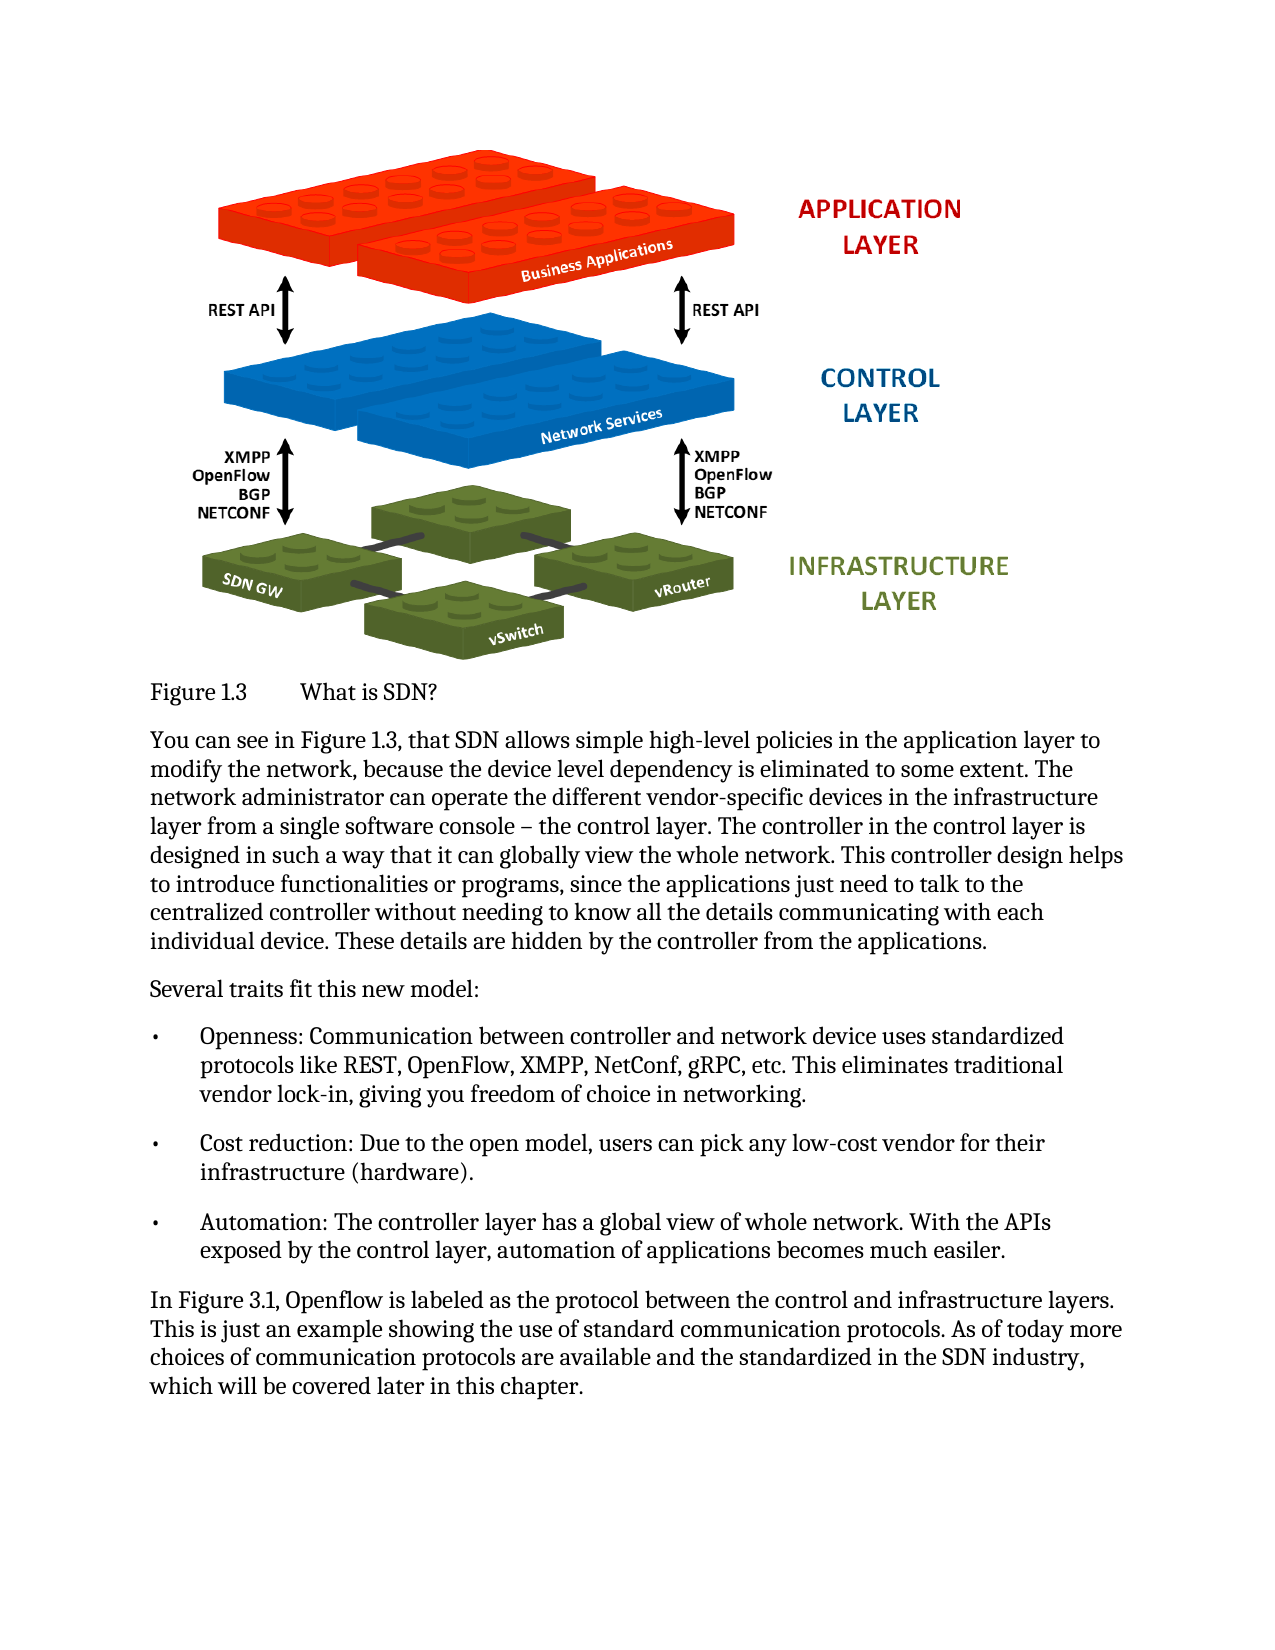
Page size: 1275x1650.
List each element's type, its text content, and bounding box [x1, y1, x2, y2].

list Cost reduction: Due to the open model, users can pick any low-cost vendor for their infrastructure (hardware). [150, 1129, 1125, 1187]
picture [150, 150, 1025, 660]
text Several traits fit this new model: [150, 974, 1125, 1003]
text In Figure 3.1, Openflow is labeled as the protocol between the control and infrastructure layers. This is just an example showing the use of standard communication protocols. As of today more choices of communication protocols are available and the standardized in the SDN industry, which will be covered later in this chapter. [150, 1286, 1125, 1401]
text You can see in Figure 1.3, that SDN allows simple high-level policies in the application layer to modify the network, because the device level dependency is eliminated to some extent. The network administrator can operate the different vendor-specific devices in the infrastructure layer from a single software console – the control layer. The controller in the control layer is designed in such a way that it can globally view the whole network. This controller design helps to introduce functionalities or programs, since the applications just need to talk to the centralized controller without needing to know all the details communicating with each individual device. These details are hidden by the controller from the applications. [150, 726, 1125, 956]
text Figure 1.3 What is SDN? [150, 678, 1125, 707]
list Automation: The controller layer has a global view of whole network. With the APIs exposed by the control layer, automation of applications becomes much easiler. [150, 1207, 1125, 1265]
list Openness: Communication between controller and network device uses standardized protocols like REST, OpenFlow, XMPP, NetConf, gRPC, etc. This eliminates traditional vendor lock-in, giving you freedom of choice in networking. [150, 1022, 1125, 1108]
